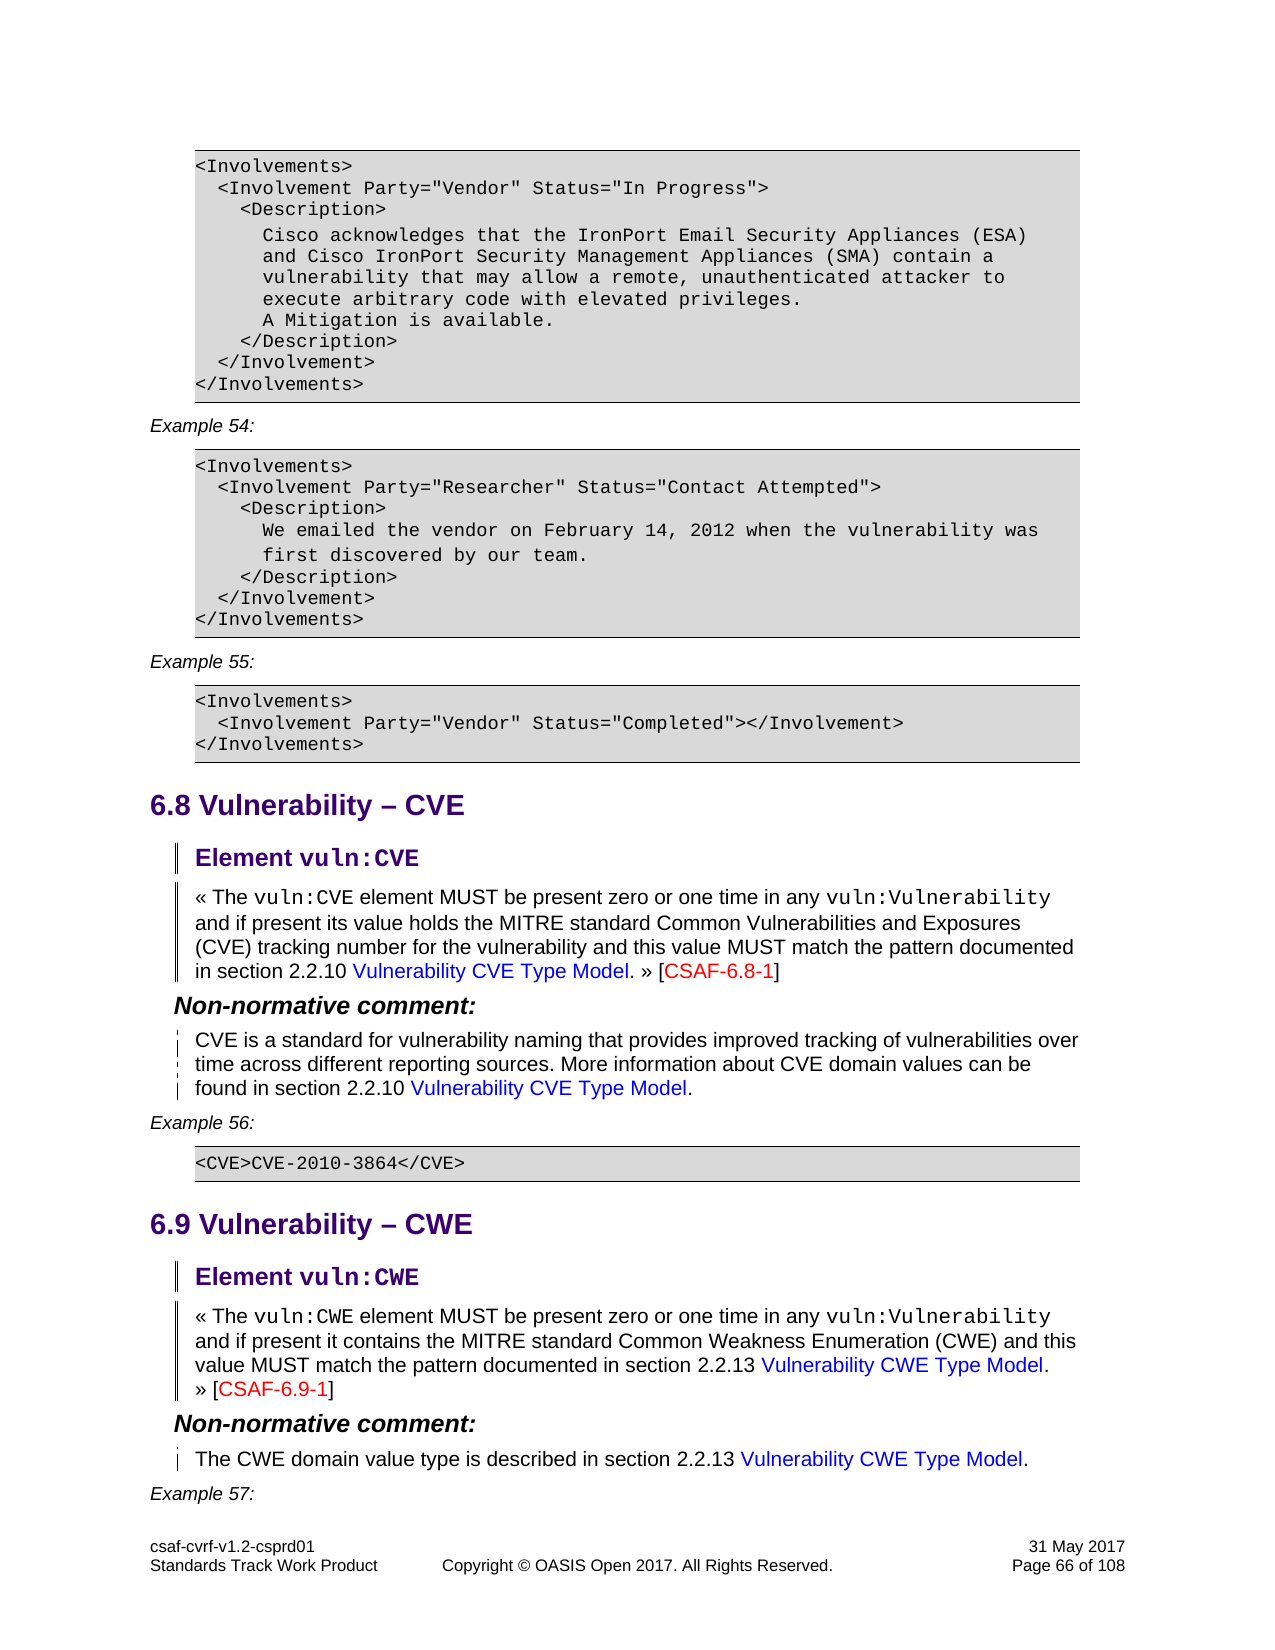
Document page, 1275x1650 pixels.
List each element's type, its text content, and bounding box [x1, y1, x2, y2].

text Example 57: [150, 1483, 1125, 1504]
text Example 56: [150, 1112, 1125, 1134]
subtitle Non-normative comment: [174, 1409, 1125, 1438]
subtitle Non-normative comment: [174, 991, 1125, 1019]
text <Involvements> <Involvement Party="Vendor" Status="In Progress"> <Description> Cisco acknowledges that the IronPort Email Security Appliances (ESA) and Cisco IronPort Security Management Appliances (SMA) contain a vulnerability that may allow a remote, unauthenticated attacker to execute arbitrary code with elevated privileges. A Mitigation is available. </Description> </Involvement> </Involvements> [195, 151, 1080, 402]
subtitle Element vuln:CVE [178, 843, 1125, 874]
subtitle Element vuln:CWE [178, 1261, 1125, 1292]
text CVE is a standard for vulnerability naming that provides improved tracking of vulnerabilities over time across different reporting sources. More information about CVE domain values can be found in section 2.2.10 Vulnerability CVE Type Model. [177, 1028, 1080, 1100]
text Example 54: [150, 415, 1125, 437]
text The CWE domain value type is described in section 2.2.13 Vulnerability CWE Type Model. [177, 1447, 1080, 1471]
subtitle Vulnerability – CWE [150, 1207, 1125, 1241]
text <Involvements> <Involvement Party="Vendor" Status="Completed"></Involvement> </Involvements> [195, 686, 1080, 762]
text « The vuln:CWE element MUST be present zero or one time in any vuln:Vulnerability and if present it contains the MITRE standard Common Weakness Enumeration (CWE) and this value MUST match the pattern documented in section 2.2.13 Vulnerability CWE Type Model. » [CSAF-6.9-1] [178, 1301, 1080, 1401]
subtitle Vulnerability – CVE [150, 788, 1125, 822]
text Example 55: [150, 651, 1125, 672]
text <CVE>CVE-2010-3864</CVE> [195, 1147, 1080, 1181]
text <Involvements> <Involvement Party="Researcher" Status="Contact Attempted"> <Description> We emailed the vendor on February 14, 2012 when the vulnerability was first discovered by our team. </Description> </Involvement> </Involvements> [195, 450, 1080, 637]
text « The vuln:CVE element MUST be present zero or one time in any vuln:Vulnerability and if present its value holds the MITRE standard Common Vulnerabilities and Exposures (CVE) tracking number for the vulnerability and this value MUST match the pattern documented in section 2.2.10 Vulnerability CVE Type Model. » [CSAF-6.8-1] [178, 882, 1080, 982]
